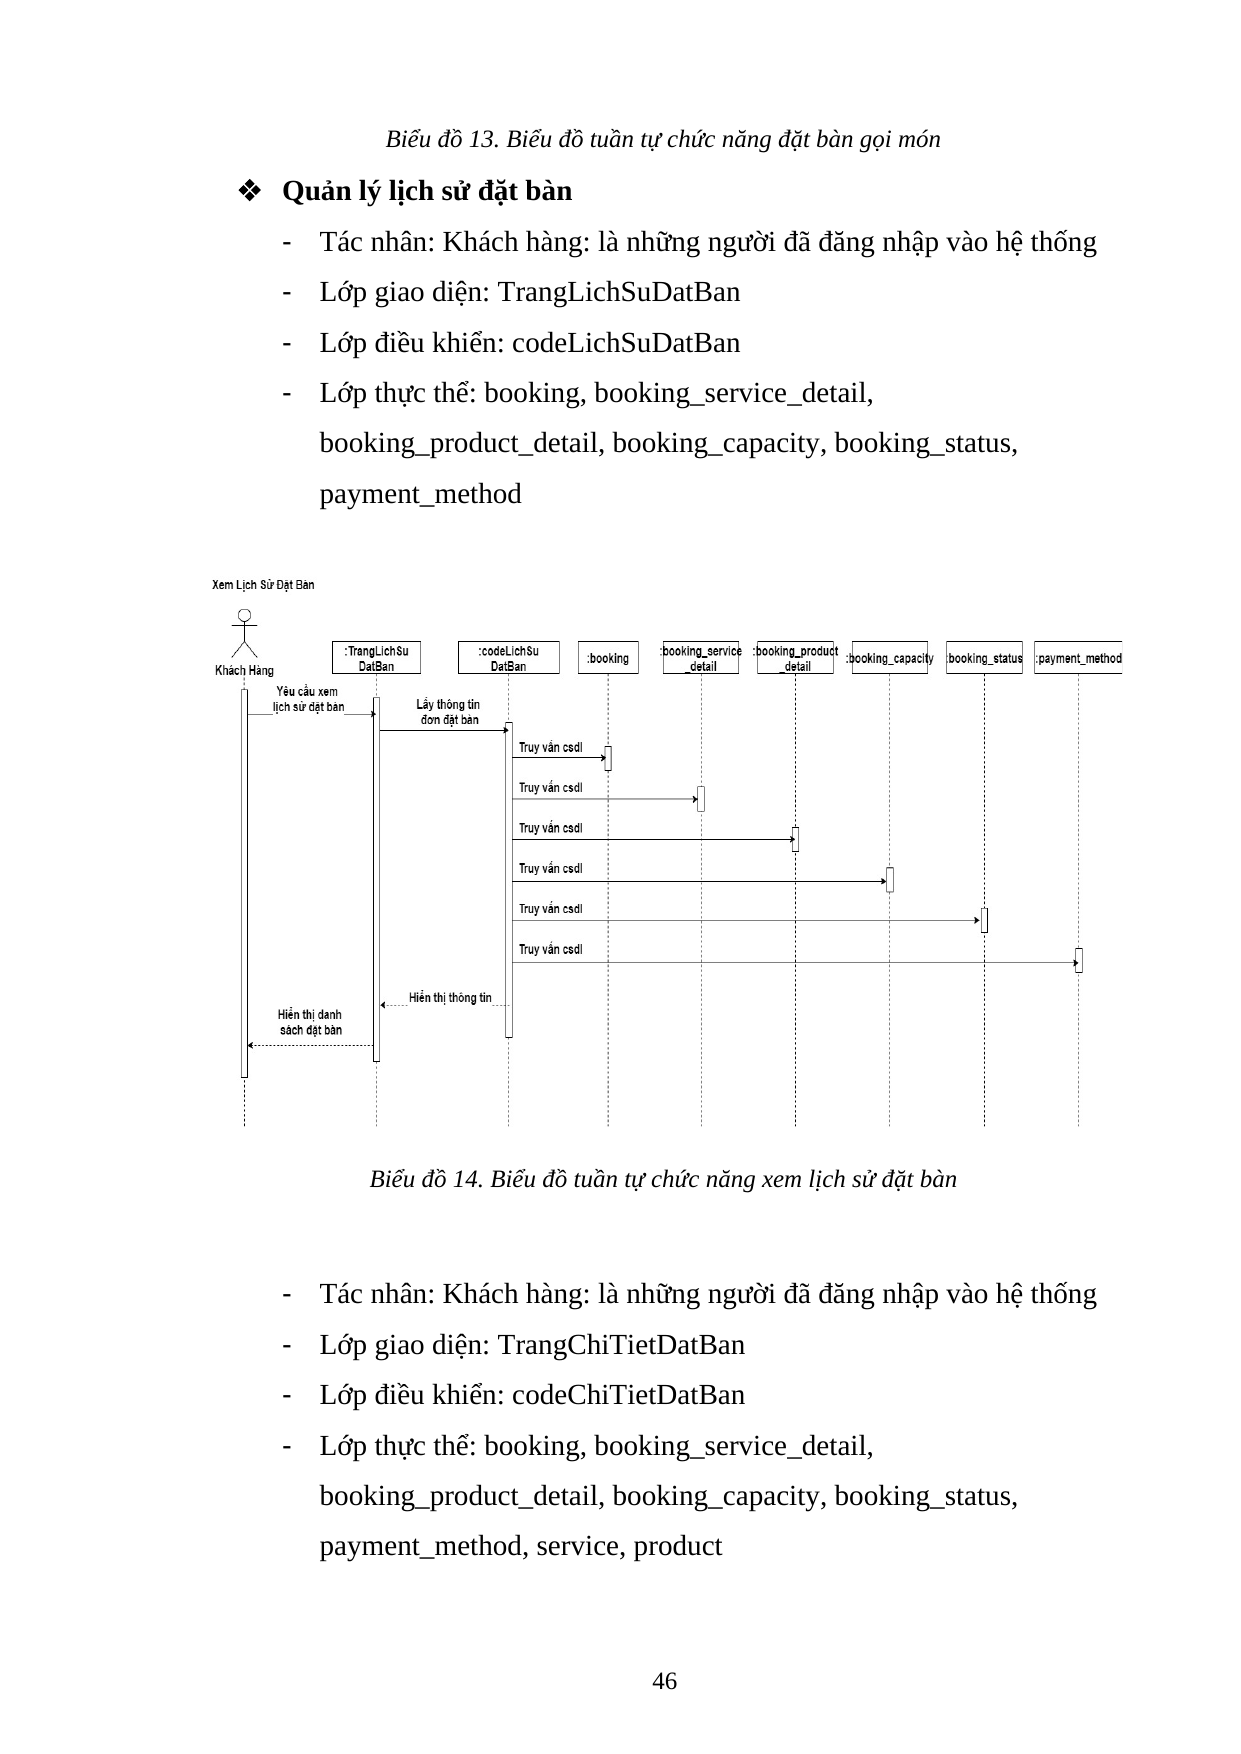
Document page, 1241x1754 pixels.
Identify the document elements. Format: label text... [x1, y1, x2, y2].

list Lớp thực thể: booking, booking_service_detail, booking_product_detail, booking_capacity, booking_status, payment_method, service, product [282, 1428, 1122, 1562]
list Lớp điều khiển: codeChiTietDatBan [282, 1377, 1122, 1411]
list Lớp giao diện: TrangLichSuDatBan [282, 274, 1122, 308]
list Lớp giao diện: TrangChiTietDatBan [282, 1327, 1122, 1360]
list Tác nhân: Khách hàng: là những người đã đăng nhập vào hệ thống [282, 1276, 1122, 1310]
list Lớp điều khiển: codeLichSuDatBan [282, 324, 1122, 358]
picture [206, 576, 1123, 1127]
list Tác nhân: Khách hàng: là những người đã đăng nhập vào hệ thống [282, 224, 1122, 257]
list Lớp thực thể: booking, booking_service_detail, booking_product_detail, booking_capacity, booking_status, payment_method [282, 375, 1122, 509]
list Quản lý lịch sử đặt bàn [236, 173, 1122, 207]
